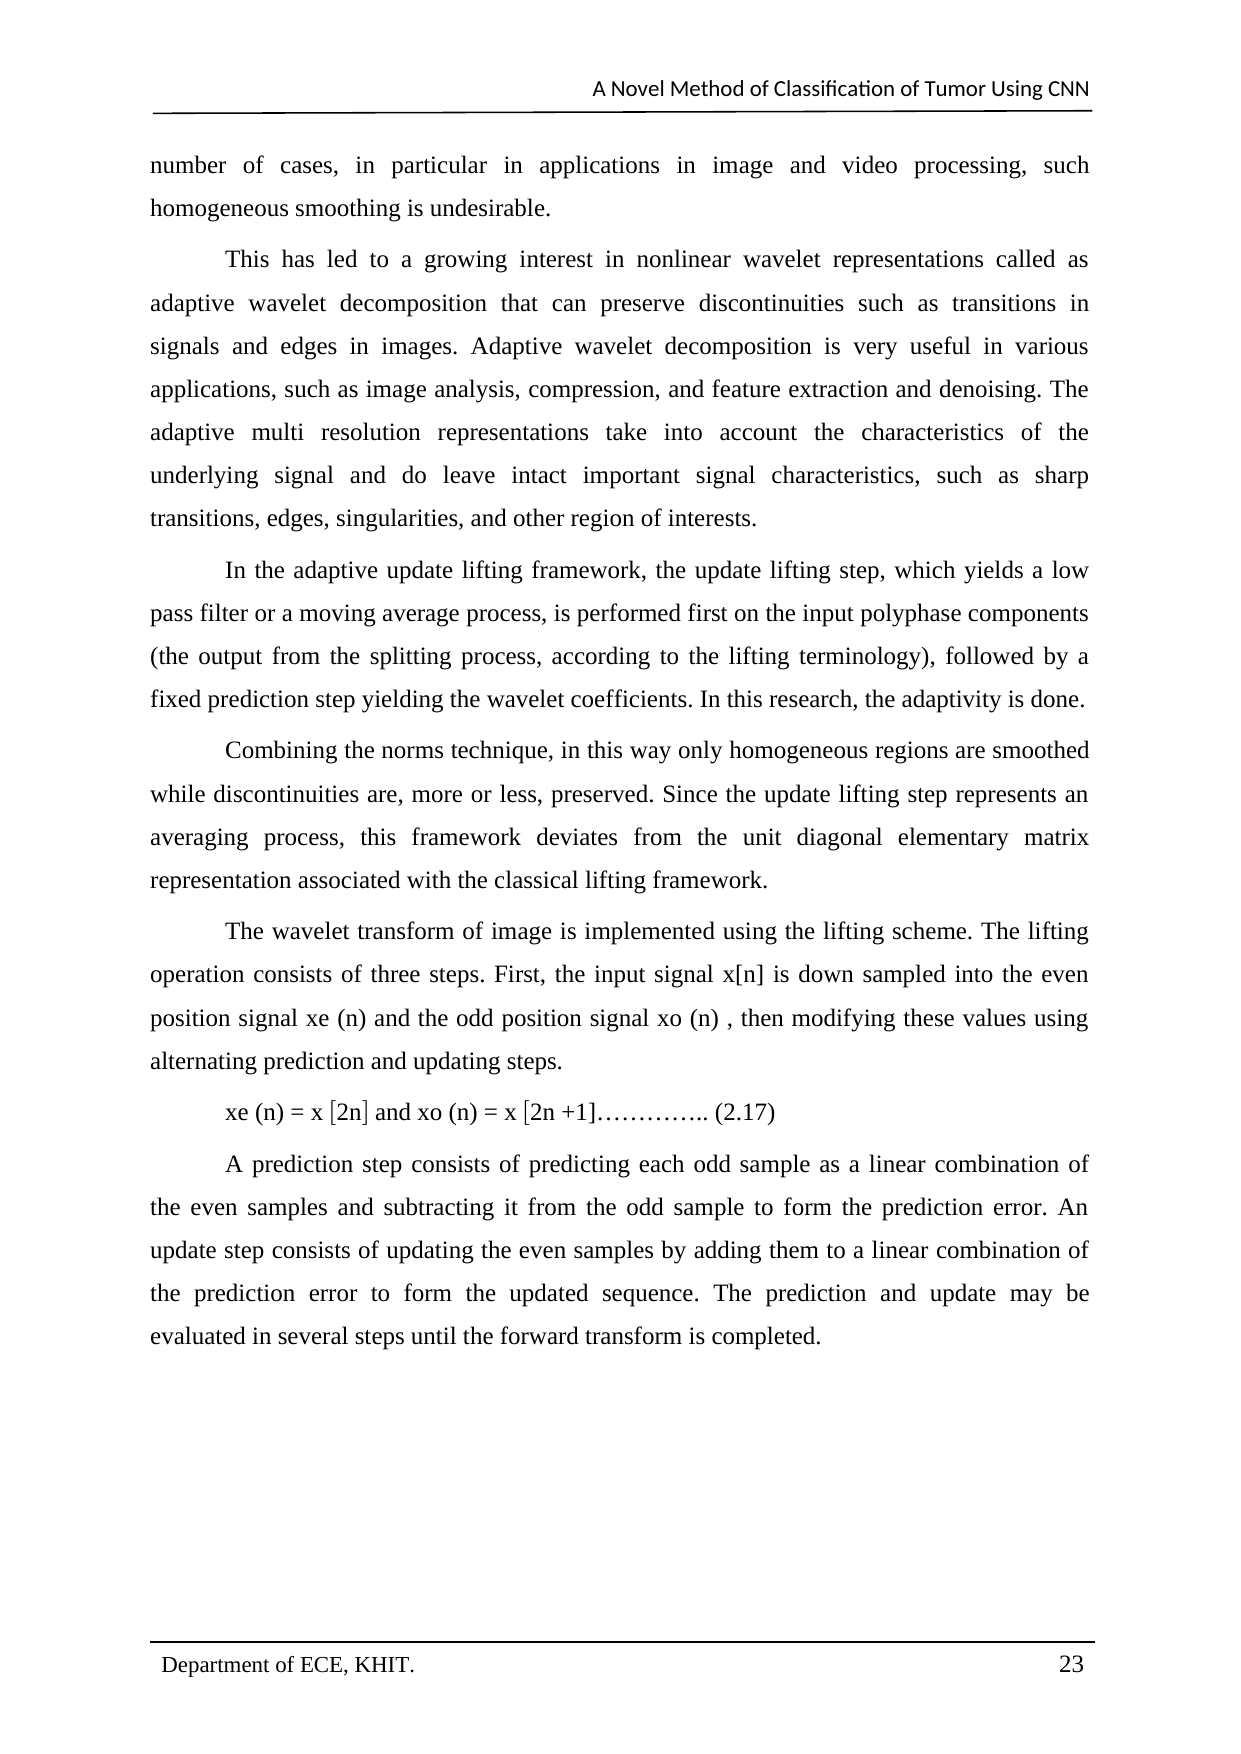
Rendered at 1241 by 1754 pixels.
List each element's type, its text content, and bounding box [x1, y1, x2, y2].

text This has led to a growing interest in nonlinear wavelet representations called as adaptive wavelet decomposition that can preserve discontinuities such as transitions in signals and edges in images. Adaptive wavelet decomposition is very useful in various applications, such as image analysis, compression, and feature extraction and denoising. The adaptive multi resolution representations take into account the characteristics of the underlying signal and do leave intact important signal characteristics, such as sharp transitions, edges, singularities, and other region of interests. [150, 244, 1090, 532]
text In the adaptive update lifting framework, the update lifting step, which yields a low pass filter or a moving average process, is performed first on the input polyphase components (the output from the splitting process, according to the lifting terminology), followed by a fixed prediction step yielding the wavelet coefficients. In this research, the adaptivity is done. [150, 555, 1090, 713]
text Combining the norms technique, in this way only homogeneous regions are smoothed while discontinuities are, more or less, preserved. Since the update lifting step represents an averaging process, this framework deviates from the unit diagonal elementary matrix representation associated with the classical lifting framework. [150, 736, 1090, 894]
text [150, 150, 1090, 222]
text xe (n) = x 2n and xo (n) = x 2n +1]………….. (2.17) [150, 1097, 1090, 1126]
text A prediction step consists of predicting each odd sample as a linear combination of the even samples and subtracting it from the odd sample to form the prediction error. An update step consists of updating the even samples by adding them to a linear combination of the prediction error to form the updated sequence. The prediction and update may be evaluated in several steps until the forward transform is completed. [150, 1149, 1090, 1350]
text The wavelet transform of image is implemented using the lifting scheme. The lifting operation consists of three steps. First, the input signal x[n] is down sampled into the even position signal xe (n) and the odd position signal xo (n) , then modifying these values using alternating prediction and updating steps. [150, 916, 1090, 1074]
